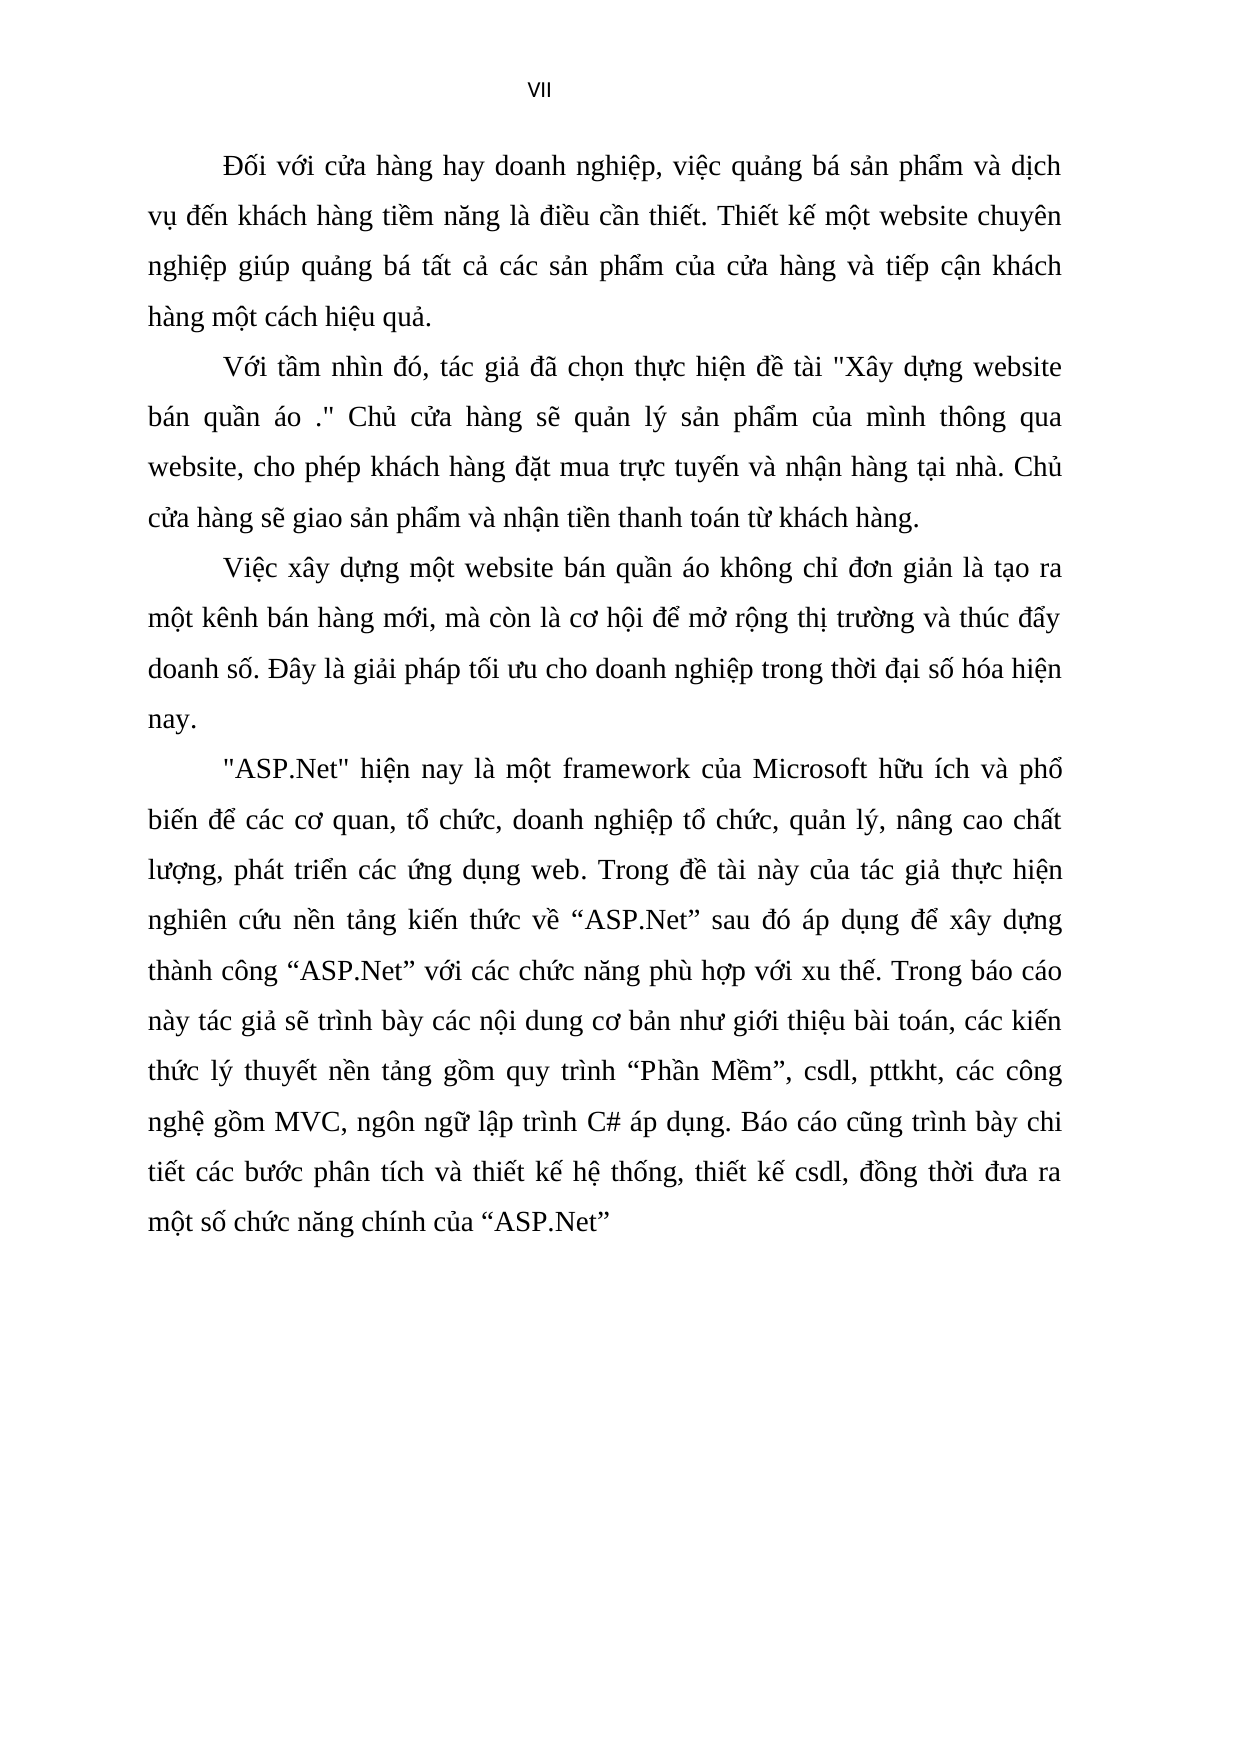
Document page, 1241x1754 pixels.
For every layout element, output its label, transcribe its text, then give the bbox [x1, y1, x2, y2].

text Việc xây dựng một website bán quần áo không chỉ đơn giản là tạo ra một kênh bán hàng mới, mà còn là cơ hội để mở rộng thị trường và thúc đẩy doanh số. Đây là giải pháp tối ưu cho doanh nghiệp trong thời đại số hóa hiện nay. [148, 550, 1063, 735]
text Đối với cửa hàng hay doanh nghiệp, việc quảng bá sản phẩm và dịch vụ đến khách hàng tiềm năng là điều cần thiết. Thiết kế một website chuyên nghiệp giúp quảng bá tất cả các sản phẩm của cửa hàng và tiếp cận khách hàng một cách hiệu quả. [148, 148, 1063, 332]
text Với tầm nhìn đó, tác giả đã chọn thực hiện đề tài "Xây dựng website bán quần áo ." Chủ cửa hàng sẽ quản lý sản phẩm của mình thông qua website, cho phép khách hàng đặt mua trực tuyến và nhận hàng tại nhà. Chủ cửa hàng sẽ giao sản phẩm và nhận tiền thanh toán từ khách hàng. [148, 349, 1063, 533]
text "ASP.Net" hiện nay là một framework của Microsoft hữu ích và phổ biến để các cơ quan, tổ chức, doanh nghiệp tổ chức, quản lý, nâng cao chất lượng, phát triển các ứng dụng web. Trong đề tài này của tác giả thực hiện nghiên cứu nền tảng kiến thức về “ASP.Net” sau đó áp dụng để xây dựng thành công “ASP.Net” với các chức năng phù hợp với xu thế. Trong báo cáo này tác giả sẽ trình bày các nội dung cơ bản như giới thiệu bài toán, các kiến thức lý thuyết nền tảng gồm quy trình “Phần Mềm”, csdl, pttkht, các công nghệ gồm MVC, ngôn ngữ lập trình C# áp dụng. Báo cáo cũng trình bày chi tiết các bước phân tích và thiết kế hệ thống, thiết kế csdl, đồng thời đưa ra một số chức năng chính của “ASP.Net” [148, 751, 1063, 1238]
